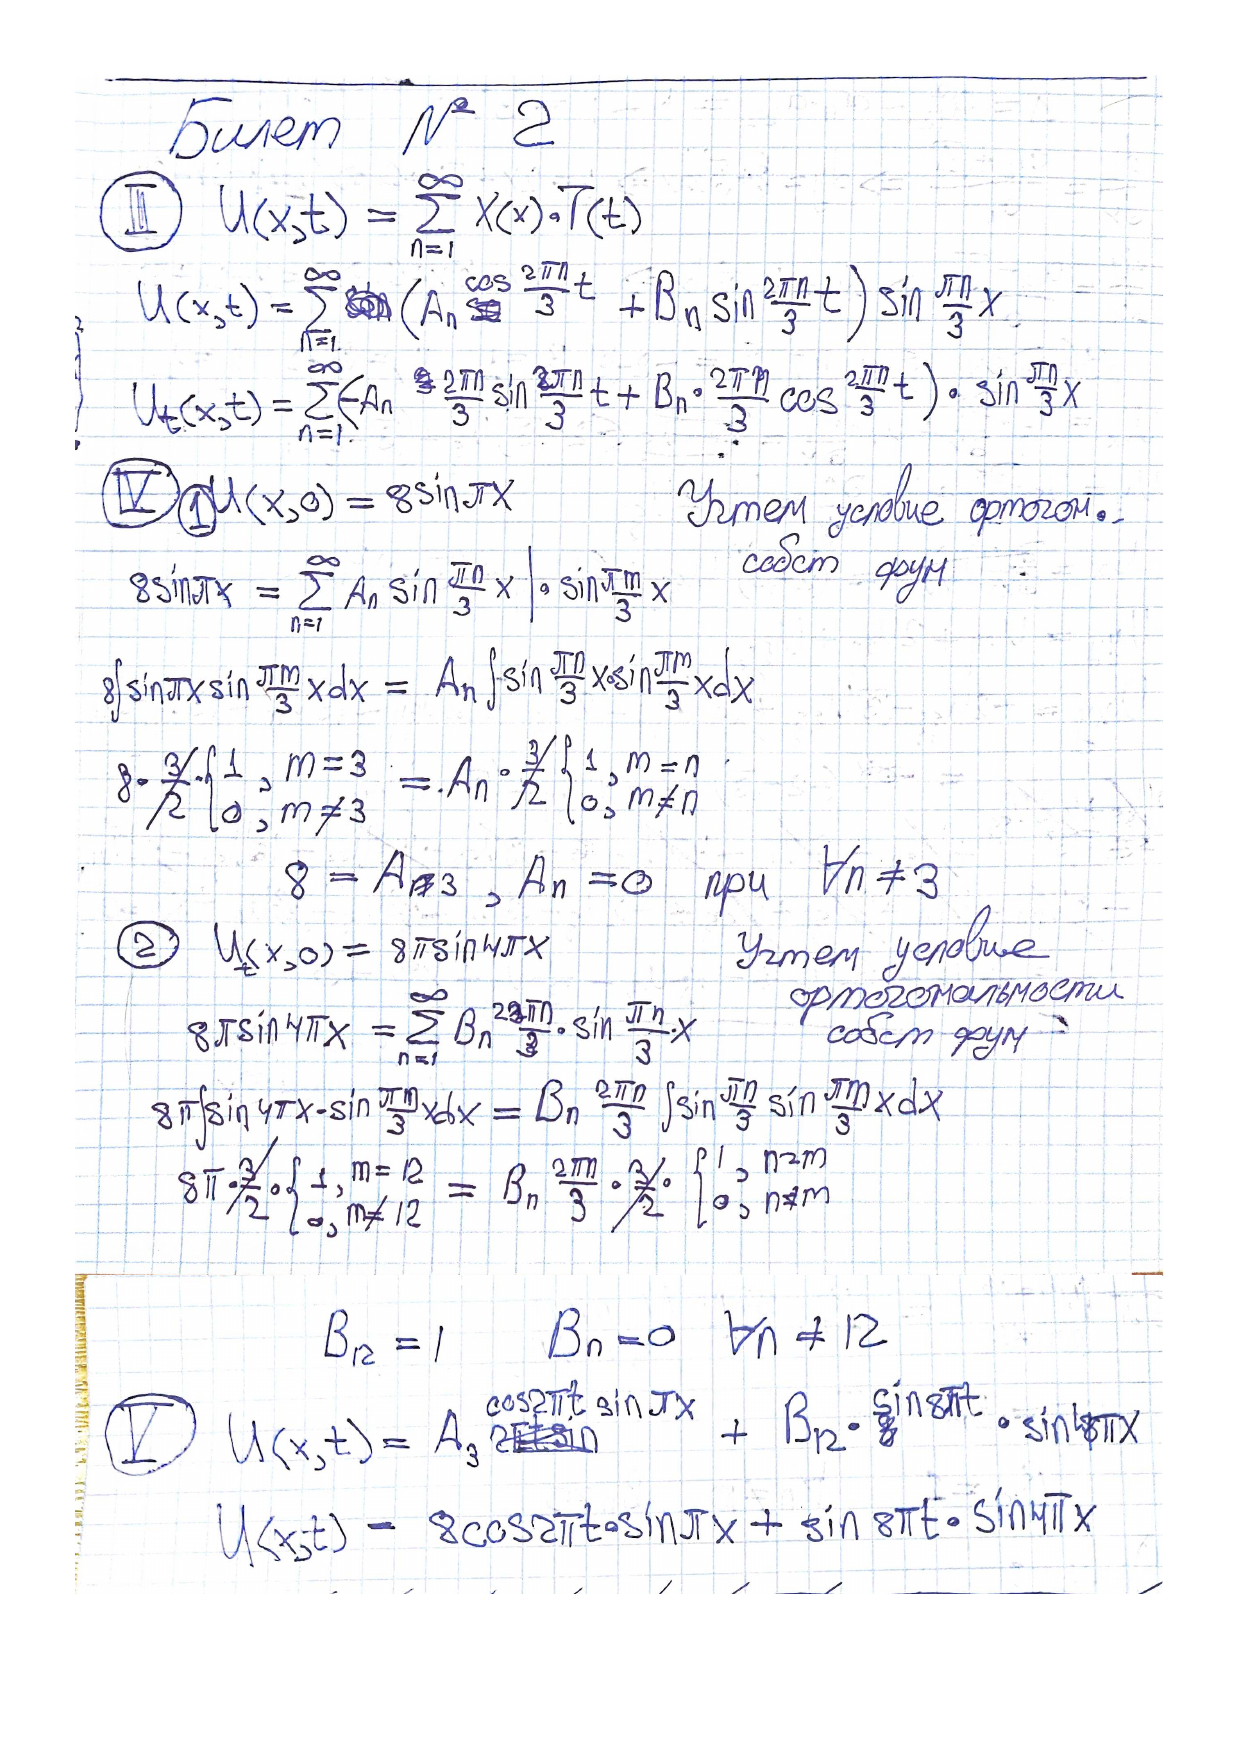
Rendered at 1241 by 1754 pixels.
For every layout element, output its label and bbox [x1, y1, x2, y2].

picture [75, 75, 1164, 1594]
